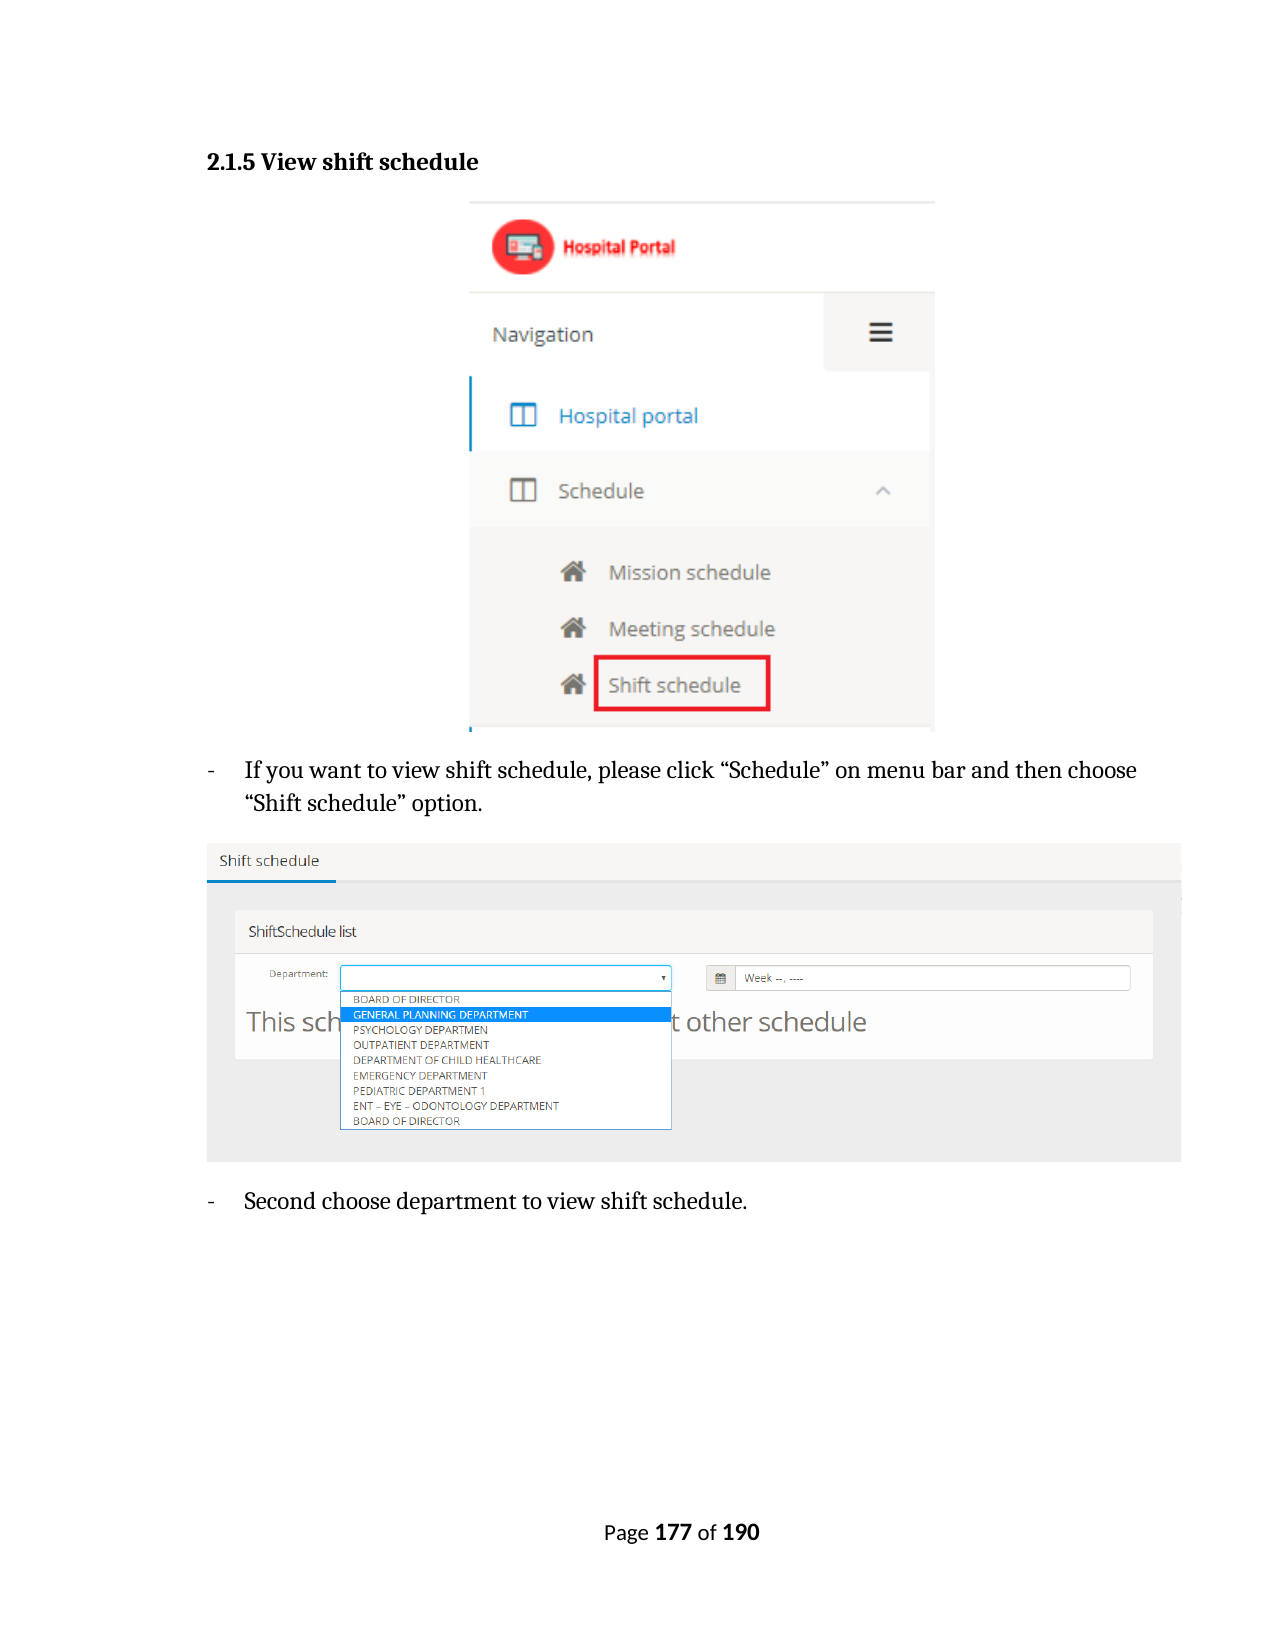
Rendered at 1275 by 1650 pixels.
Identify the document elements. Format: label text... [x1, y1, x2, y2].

list Second choose department to view shift schedule. [207, 1187, 1157, 1216]
picture [469, 201, 935, 732]
text 2.1.5 View shift schedule [207, 148, 1157, 176]
picture [206, 843, 1182, 1162]
list If you want to view shift schedule, please click “Schedule” on menu bar and then choose “Shift schedule” option. [207, 756, 1157, 818]
